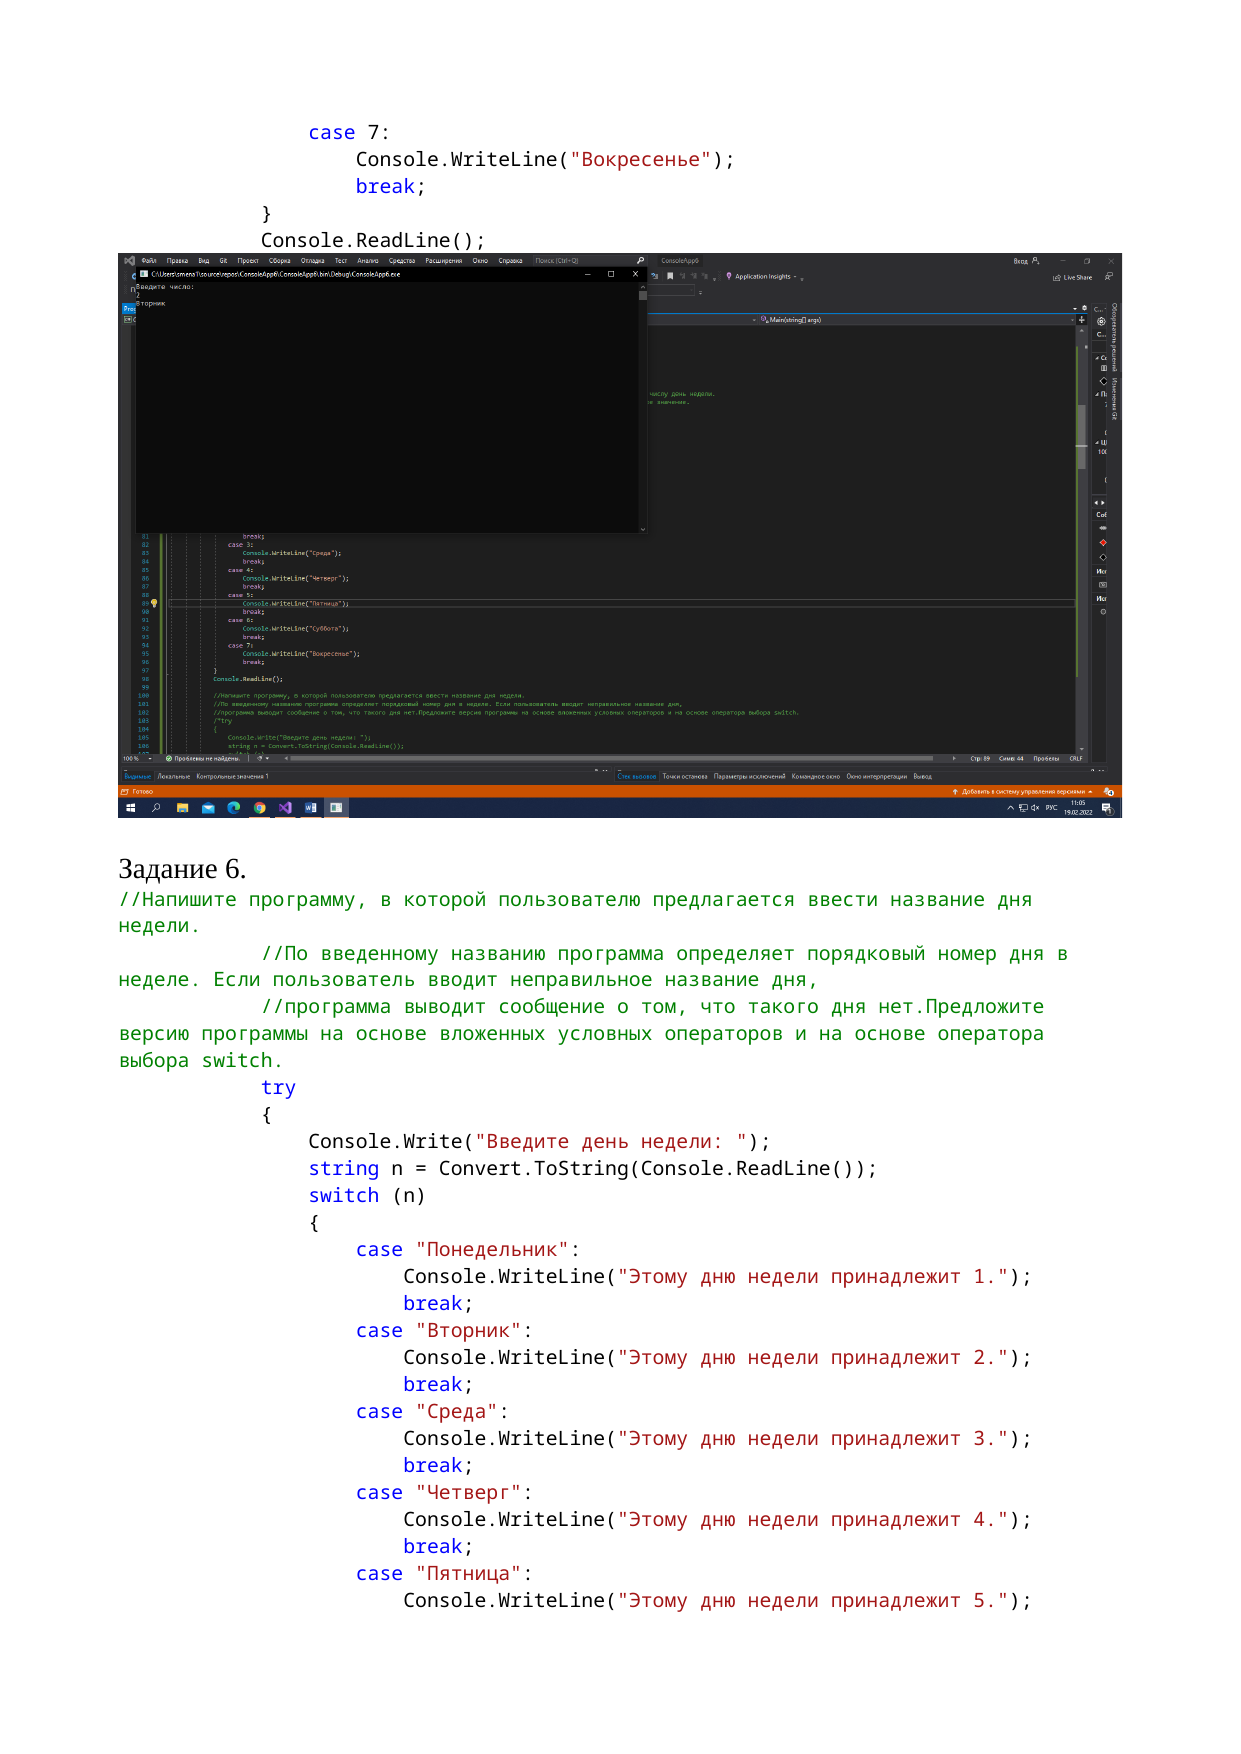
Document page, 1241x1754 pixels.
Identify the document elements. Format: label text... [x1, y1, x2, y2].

text break; [118, 1532, 1122, 1559]
text case "Четверг": [118, 1478, 1122, 1505]
text //По введенному названию программа определяет порядковый номер дня в неделе. Если пользователь вводит неправильное название дня, [118, 939, 1122, 993]
text break; [118, 1289, 1122, 1316]
text case "Пятница": [118, 1559, 1122, 1586]
text //программа выводит сообщение о том, что такого дня нет.Предложите версию программы на основе вложенных условных операторов и на основе оператора выбора switch. [118, 993, 1122, 1074]
text break; [118, 172, 1122, 199]
text try [118, 1074, 1122, 1101]
text Console.WriteLine("Этому дню недели принадлежит 1."); [118, 1262, 1122, 1289]
text case "Понедельник": [118, 1236, 1122, 1262]
text case "Среда": [118, 1397, 1122, 1424]
text Console.WriteLine("Этому дню недели принадлежит 4."); [118, 1505, 1122, 1532]
text switch (n) [118, 1182, 1122, 1208]
text case "Вторник": [118, 1316, 1122, 1343]
text Console.WriteLine("Вокресенье"); [118, 145, 1122, 172]
text Console.WriteLine("Этому дню недели принадлежит 2."); [118, 1343, 1122, 1370]
text Console.WriteLine("Этому дню недели принадлежит 5."); [118, 1586, 1122, 1613]
text { [118, 1208, 1122, 1236]
text case 7: [118, 118, 1122, 145]
text break; [118, 1370, 1122, 1397]
text string n = Convert.ToString(Console.ReadLine()); [118, 1154, 1122, 1182]
text } [118, 199, 1122, 226]
text Console.ReadLine(); [118, 226, 1122, 253]
text Console.WriteLine("Этому дню недели принадлежит 3."); [118, 1424, 1122, 1451]
picture [118, 253, 1123, 818]
text { [118, 1101, 1122, 1128]
text break; [118, 1451, 1122, 1478]
text //Напишите программу, в которой пользователю предлагается ввести название дня недели. [118, 885, 1122, 939]
text Console.Write("Введите день недели: "); [118, 1128, 1122, 1154]
text Задание 6. [118, 851, 1122, 885]
